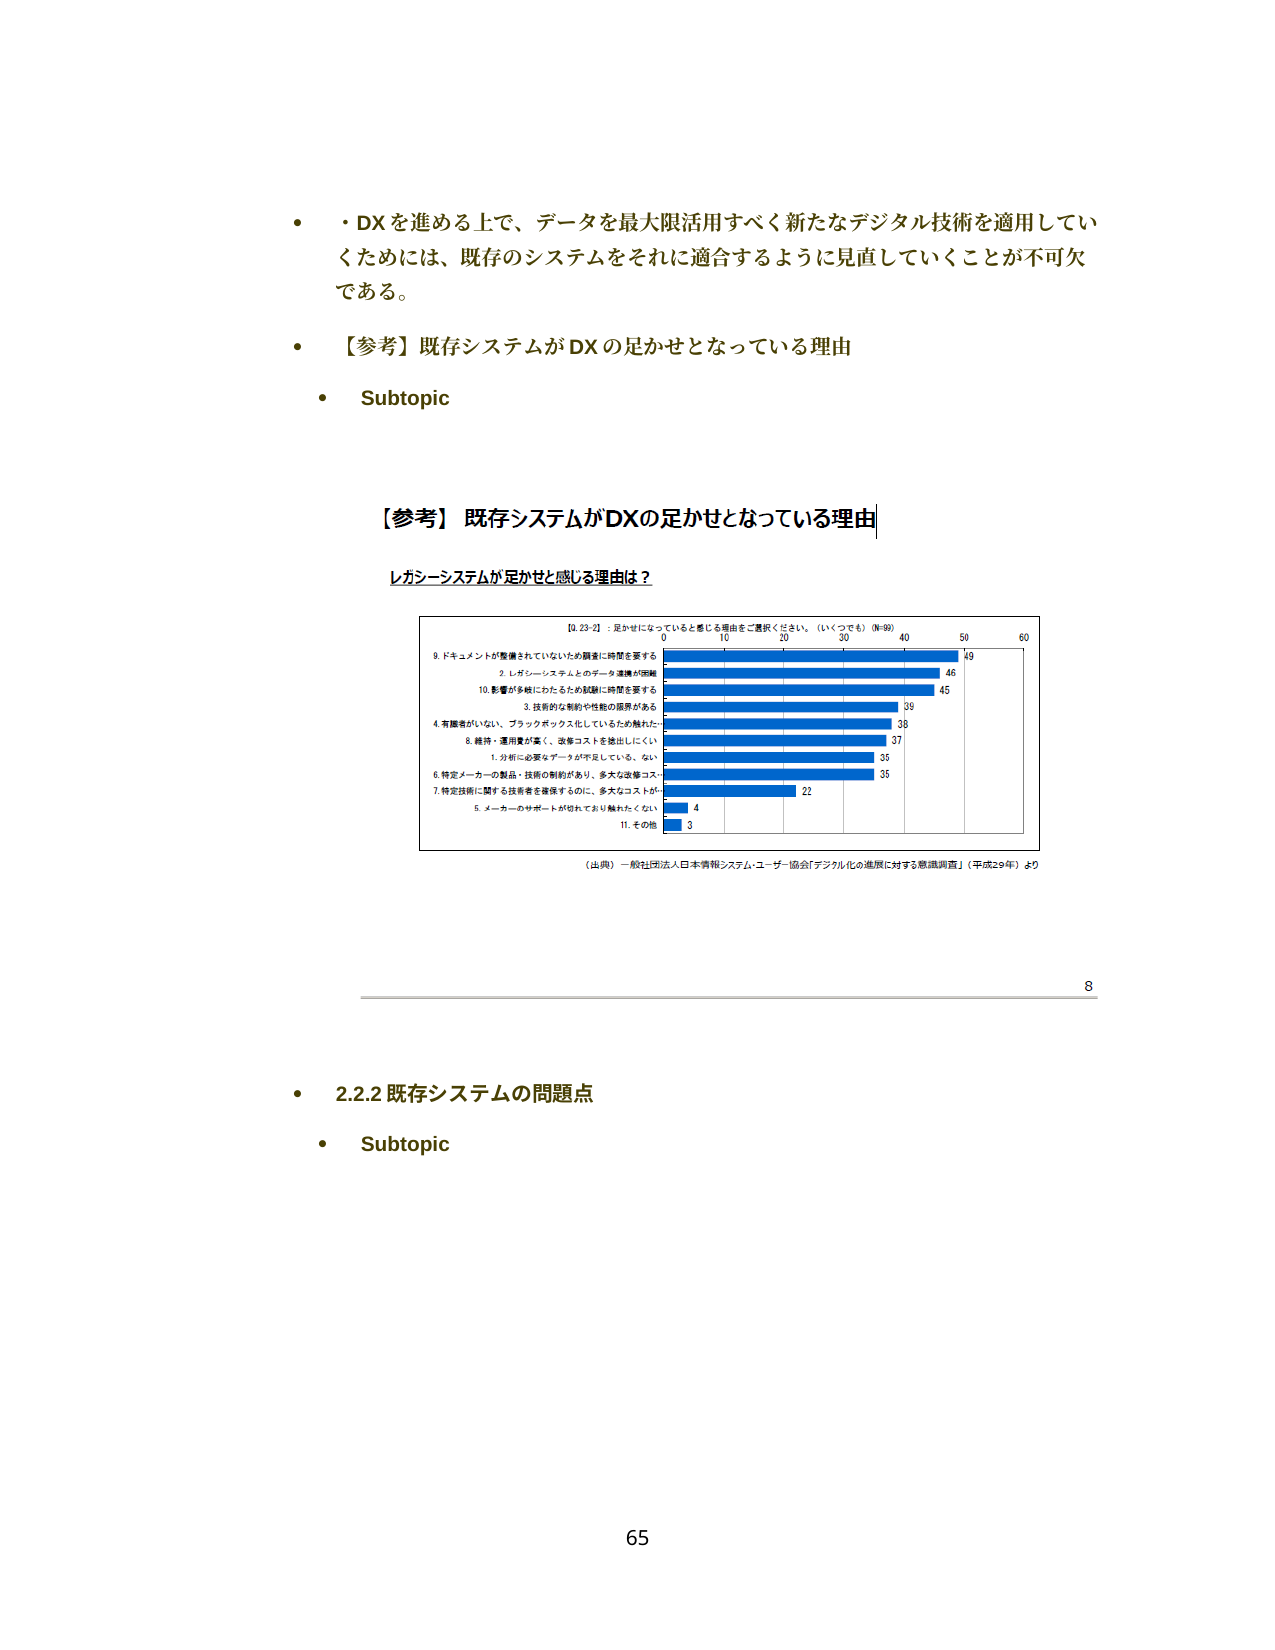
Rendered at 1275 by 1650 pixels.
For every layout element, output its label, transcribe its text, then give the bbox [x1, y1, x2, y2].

picture [360, 487, 1098, 999]
list 【参考】既存システムがDXの足かせとなっている理由 [294, 331, 1098, 361]
list Subtopic [319, 386, 1098, 410]
list Subtopic [319, 1132, 1098, 1156]
list 2.2.2既存システムの問題点 [294, 1079, 1098, 1107]
list ・DXを進める上で、データを最大限活用すべく新たなデジタル技術を適用していくためには、既存のシステムをそれに適合するように見直していくことが不可欠である。 [294, 207, 1098, 305]
